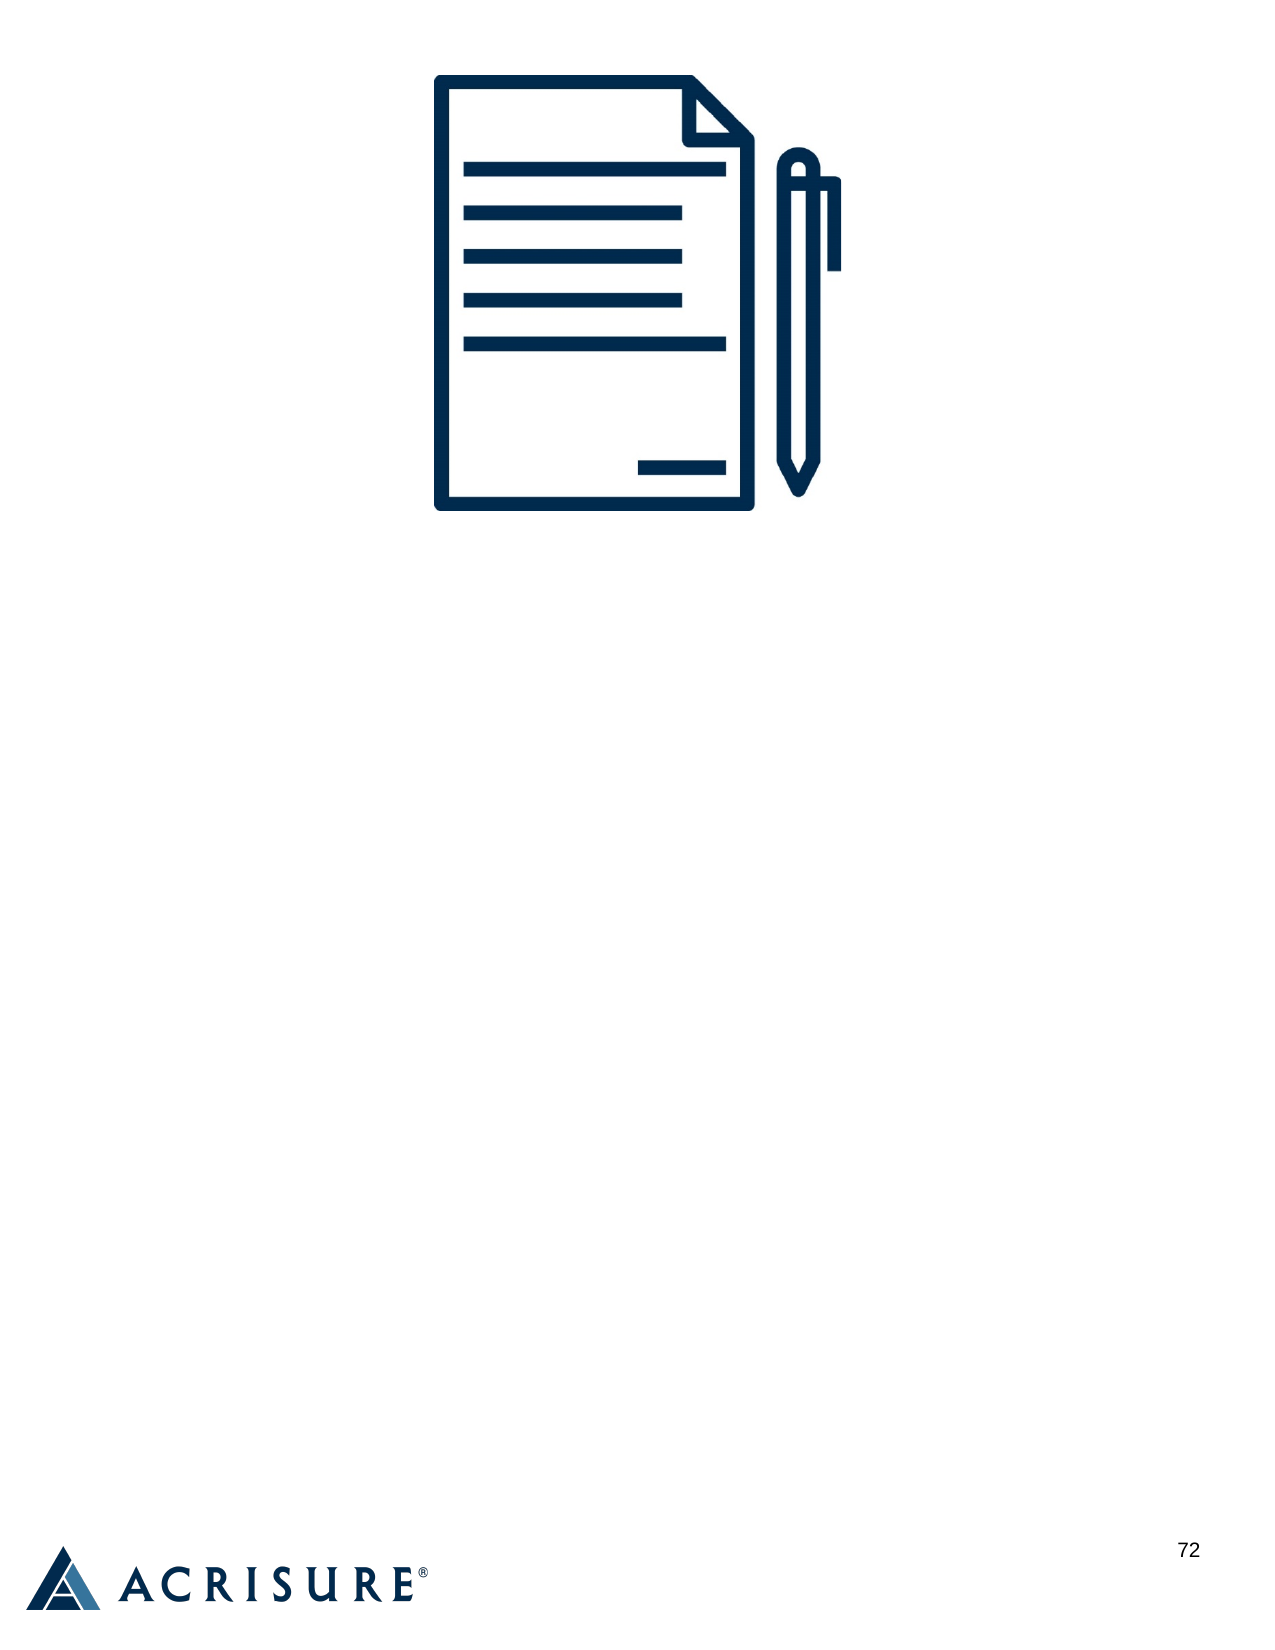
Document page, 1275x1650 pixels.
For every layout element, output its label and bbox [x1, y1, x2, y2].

picture [434, 75, 842, 511]
picture [26, 1546, 428, 1610]
